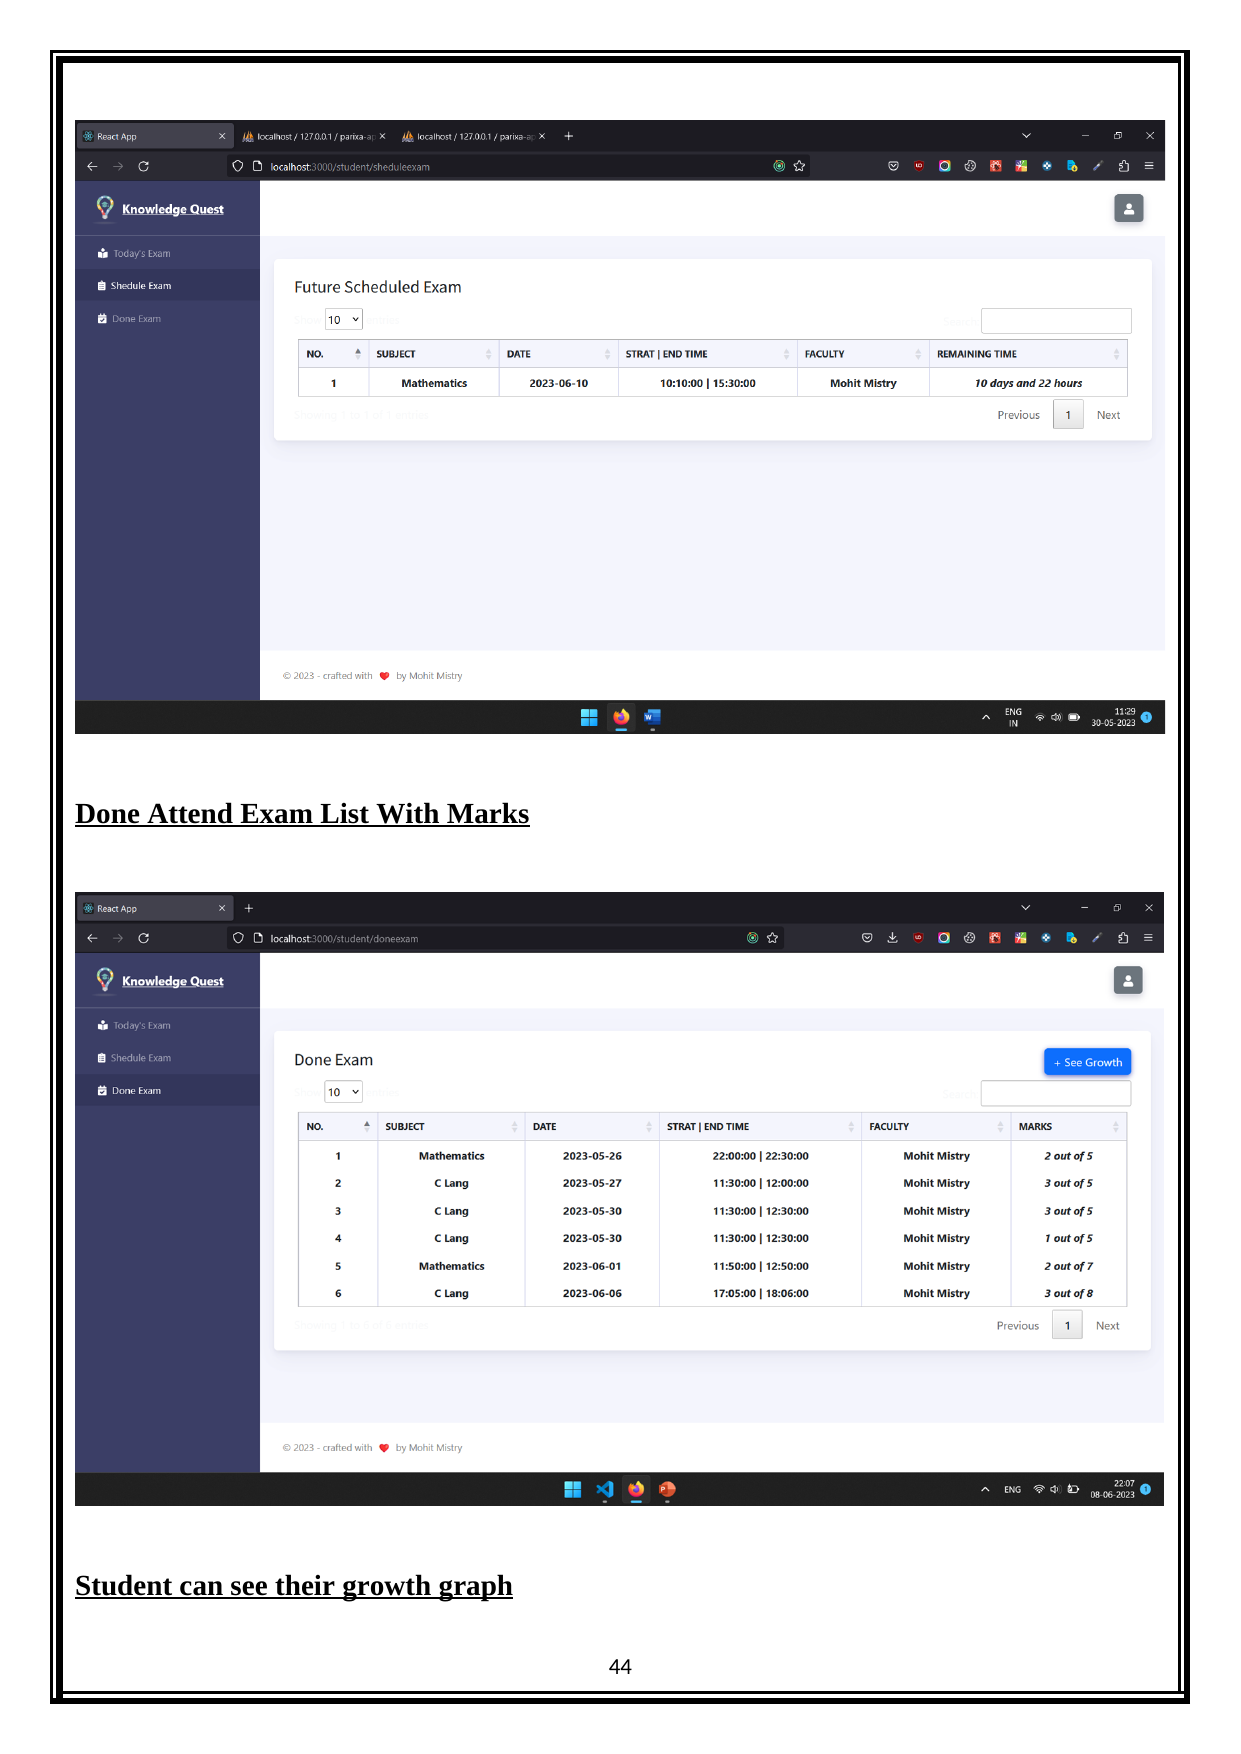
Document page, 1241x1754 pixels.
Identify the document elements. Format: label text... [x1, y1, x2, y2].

text Done Attend Exam List With Marks [75, 796, 1165, 829]
text Student can see their growth graph [75, 1568, 1165, 1601]
picture [75, 892, 1164, 1506]
picture [75, 120, 1166, 734]
